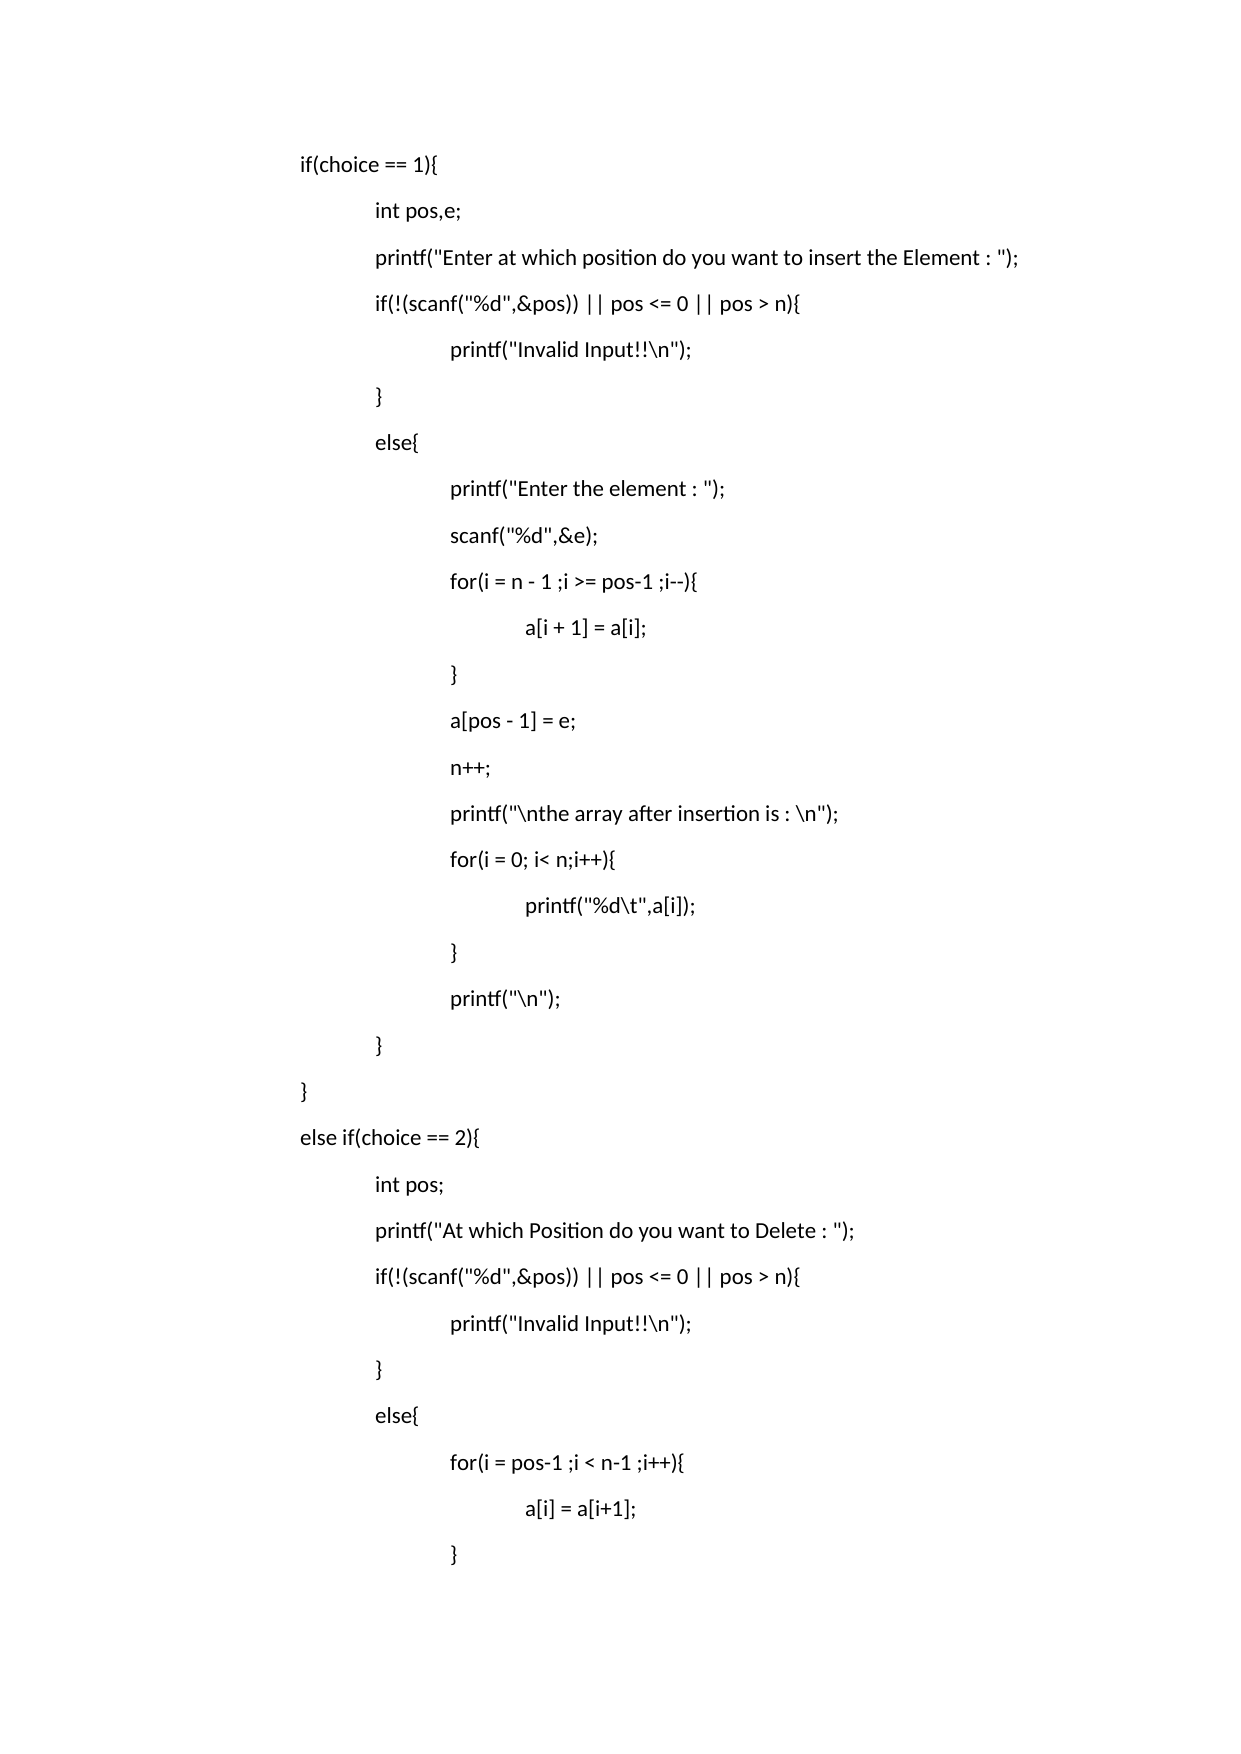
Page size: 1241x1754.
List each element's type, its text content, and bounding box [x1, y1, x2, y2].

text printf("Invalid Input!!\n"); [150, 1309, 1090, 1337]
text printf("\n"); [150, 984, 1090, 1012]
text for(i = pos-1 ;i < n-1 ;i++){ [150, 1448, 1090, 1476]
text else if(choice == 2){ [150, 1123, 1090, 1151]
text if(!(scanf("%d",&pos)) || pos <= 0 || pos > n){ [150, 289, 1090, 317]
text else{ [150, 1402, 1090, 1429]
text n++; [150, 753, 1090, 781]
text for(i = n - 1 ;i >= pos-1 ;i--){ [150, 567, 1090, 595]
text int pos; [150, 1170, 1090, 1198]
text printf("Invalid Input!!\n"); [150, 335, 1090, 363]
text else{ [150, 428, 1090, 456]
text scanf("%d",&e); [150, 521, 1090, 549]
text if(!(scanf("%d",&pos)) || pos <= 0 || pos > n){ [150, 1262, 1090, 1291]
text if(choice == 1){ [150, 150, 1090, 178]
text printf("At which Position do you want to Delete : "); [150, 1216, 1090, 1244]
text a[i + 1] = a[i]; [150, 613, 1090, 642]
text } [150, 1077, 1090, 1105]
text } [150, 1541, 1090, 1569]
text printf("\nthe array after insertion is : \n"); [150, 799, 1090, 827]
text printf("%d\t",a[i]); [150, 892, 1090, 920]
text int pos,e; [150, 196, 1090, 224]
text for(i = 0; i< n;i++){ [150, 845, 1090, 873]
text a[pos - 1] = e; [150, 706, 1090, 734]
text } [150, 660, 1090, 688]
text printf("Enter the element : "); [150, 474, 1090, 502]
text } [150, 1355, 1090, 1383]
text } [150, 1031, 1090, 1059]
text } [150, 938, 1090, 966]
text a[i] = a[i+1]; [150, 1494, 1090, 1522]
text printf("Enter at which position do you want to insert the Element : "); [150, 243, 1090, 271]
text } [150, 382, 1090, 410]
